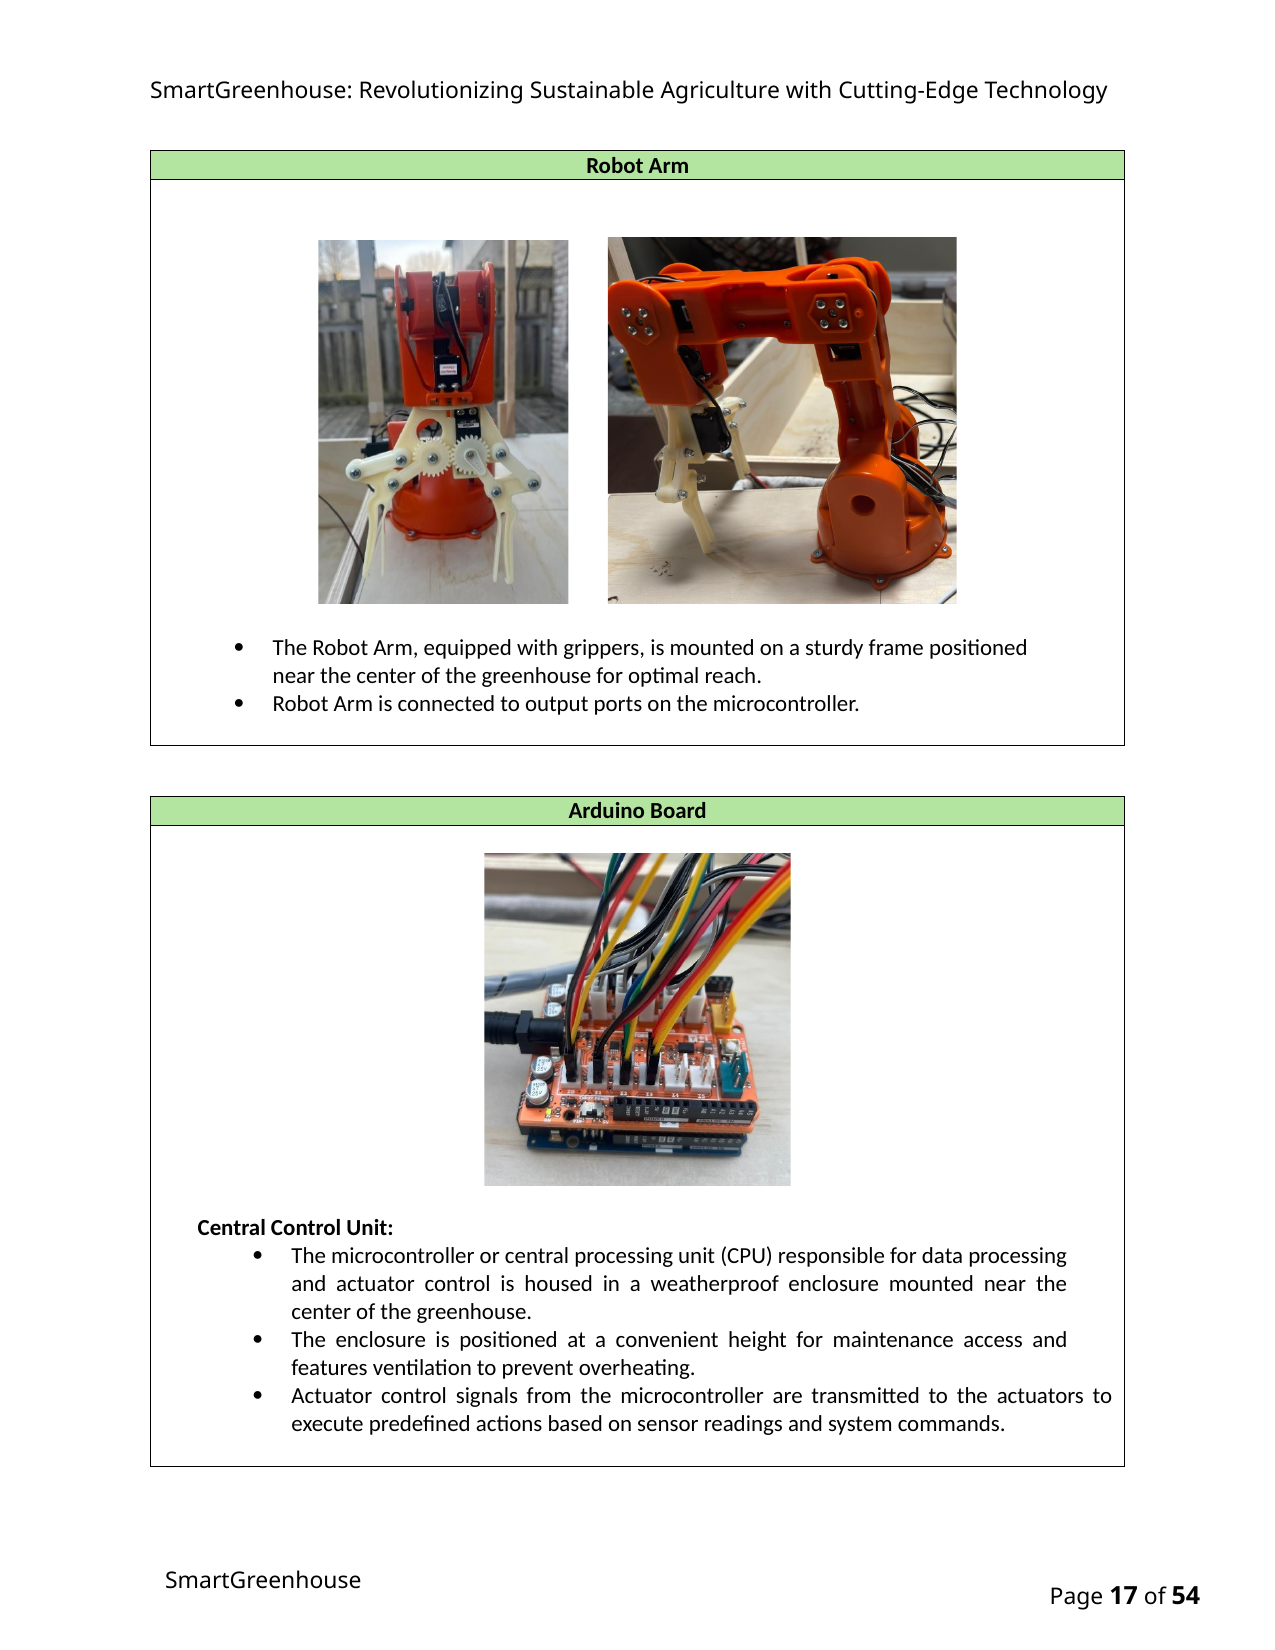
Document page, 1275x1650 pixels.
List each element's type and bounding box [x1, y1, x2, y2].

picture [484, 853, 791, 1186]
picture [607, 237, 957, 604]
picture [318, 240, 569, 604]
